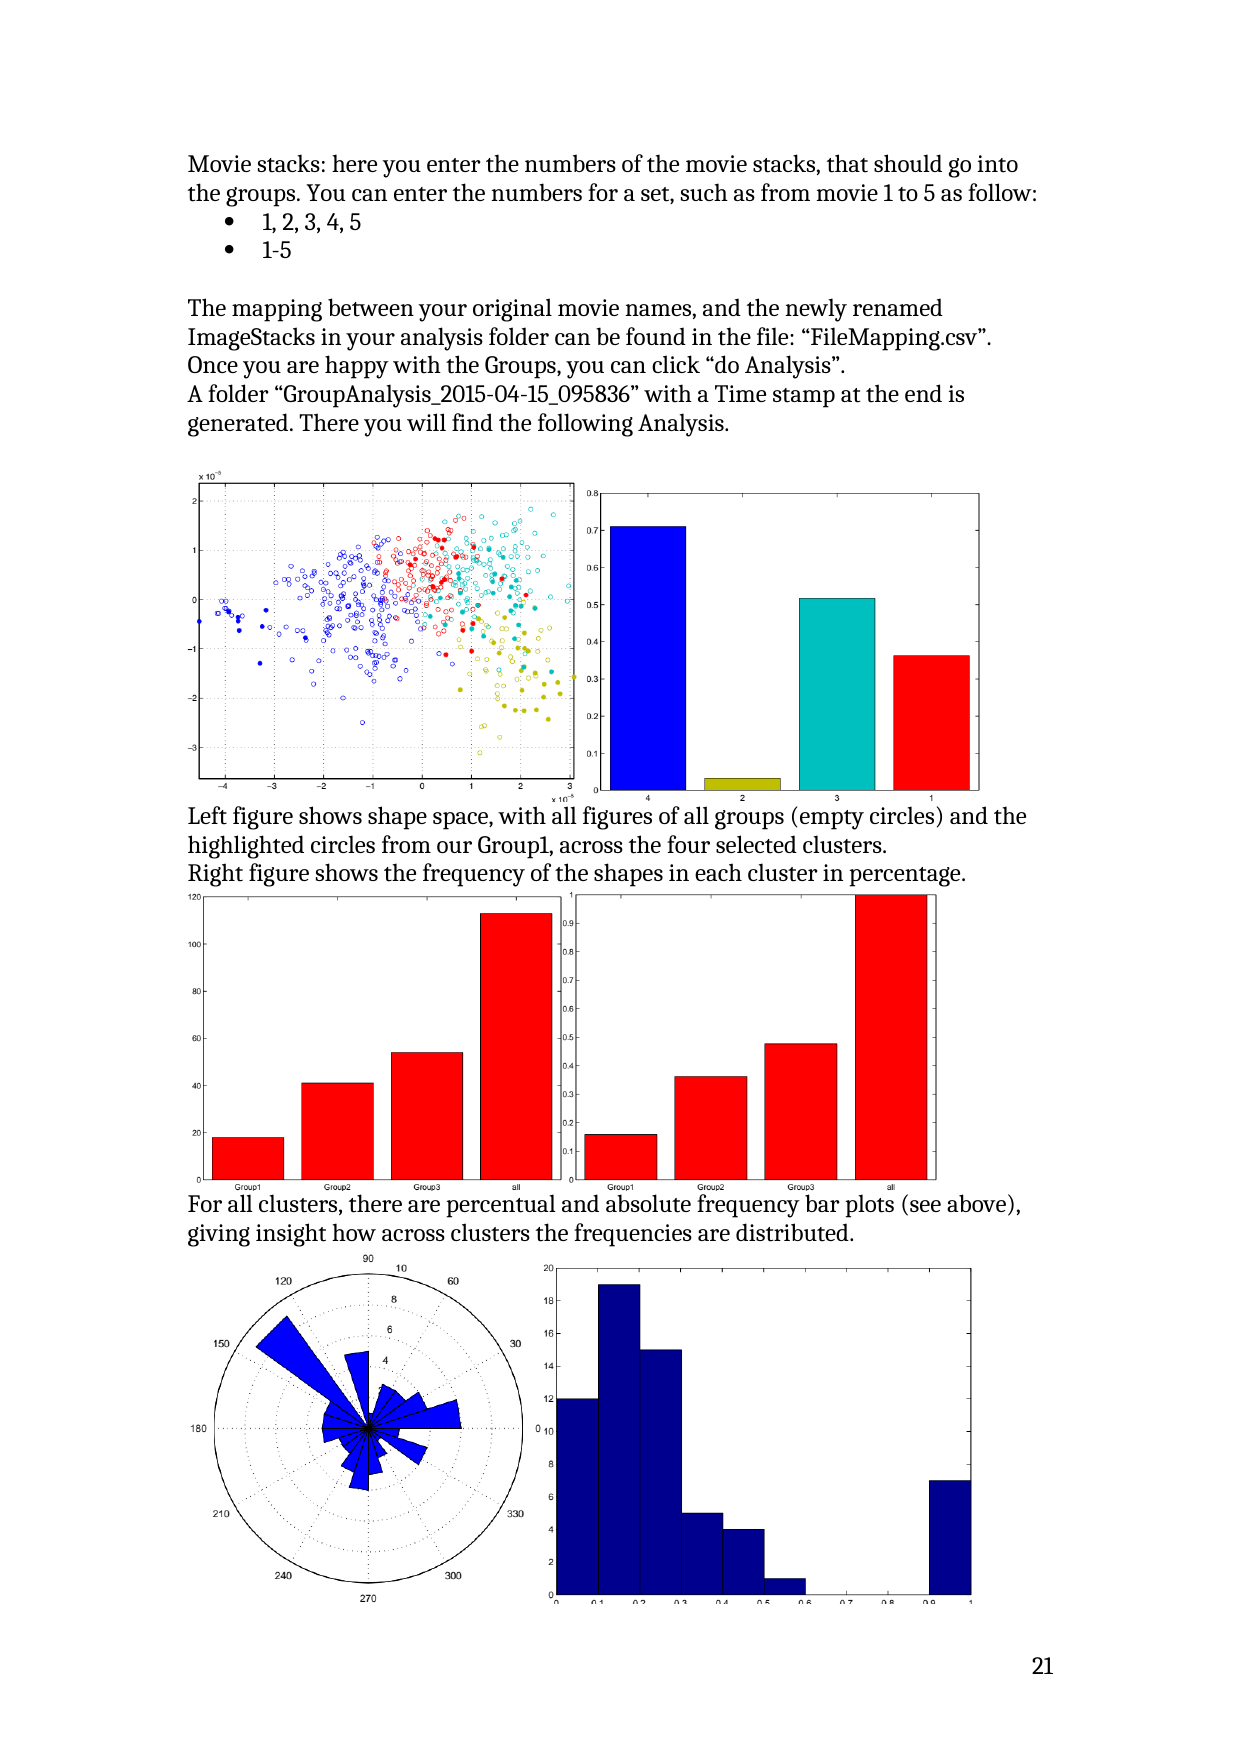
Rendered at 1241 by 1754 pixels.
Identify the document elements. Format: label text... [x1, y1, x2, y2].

list 1, 2, 3, 4, 5 [225, 207, 1053, 236]
text Once you are happy with the Groups, you can click “do Analysis”. [187, 351, 1053, 380]
list 1-5 [225, 236, 1053, 265]
text Right figure shows the frequency of the shapes in each cluster in percentage. [187, 859, 1053, 888]
text For all clusters, there are percentual and absolute frequency bar plots (see above), giving insight how across clusters the frequencies are distributed. [187, 1190, 1053, 1248]
text Left figure shows shape space, with all figures of all groups (empty circles) and the highlighted circles from our Group1, across the four selected clusters. [187, 802, 1053, 859]
text A folder “GroupAnalysis_2015-04-15_095836” with a Time stamp at the end is generated. There you will find the following Analysis. [187, 380, 1053, 437]
text The mapping between your original movie names, and the newly renamed ImageStacks in your analysis folder can be found in the file: “FileMapping.csv”. [187, 294, 1053, 351]
text Movie stacks: here you enter the numbers of the movie stacks, that should go into the groups. You can enter the numbers for a set, such as from movie 1 to 5 as follow: [187, 150, 1053, 207]
